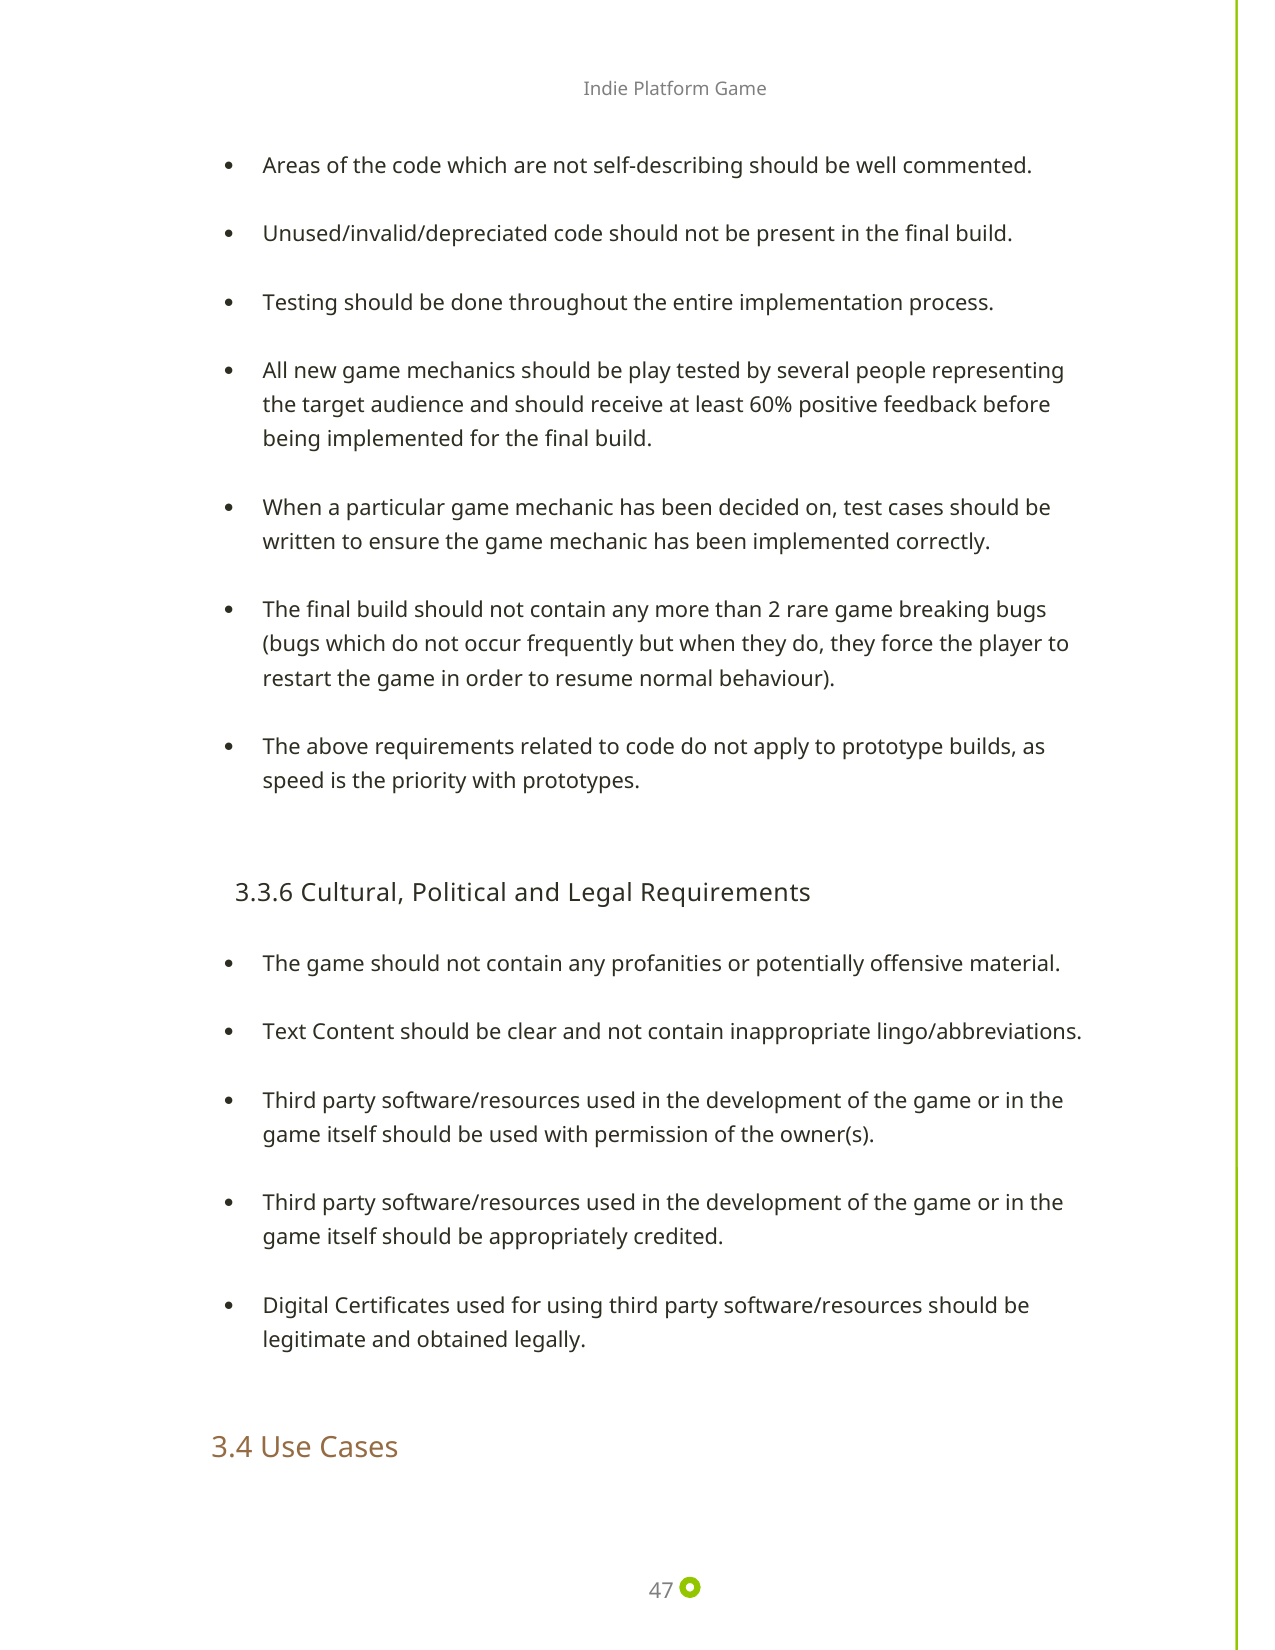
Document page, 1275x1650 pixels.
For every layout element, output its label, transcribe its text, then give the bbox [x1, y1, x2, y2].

list Areas of the code which are not self-describing should be well commented. [225, 150, 1087, 180]
list Testing should be done throughout the entire implementation process. [225, 287, 1087, 316]
list Third party software/resources used in the development of the game or in the game itself should be appropriately credited. [225, 1187, 1087, 1251]
list Text Content should be clear and not contain inappropriate lingo/abbreviations. [225, 1016, 1087, 1046]
list Digital Certificates used for using third party software/resources should be legitimate and obtained legally. [225, 1289, 1087, 1353]
list The final build should not contain any more than 2 rare game breaking bugs (bugs which do not occur frequently but when they do, they force the player to restart the game in order to resume normal behaviour). [225, 594, 1087, 692]
subtitle 3.4 Use Cases [211, 1426, 1087, 1466]
list When a particular game mechanic has been decided on, test cases should be written to ensure the game mechanic has been implemented correctly. [225, 492, 1087, 556]
list Third party software/resources used in the development of the game or in the game itself should be used with permission of the owner(s). [225, 1084, 1087, 1148]
list Unused/invalid/depreciated code should not be present in the final build. [225, 218, 1087, 248]
list The game should not contain any profanities or potentially offensive material. [225, 948, 1087, 978]
subtitle 3.3.6 Cultural, Political and Legal Requirements [235, 874, 1087, 909]
list All new game mechanics should be play tested by several people representing the target audience and should receive at least 60% positive feedback before being implemented for the final build. [225, 355, 1087, 453]
list The above requirements related to code do not apply to prototype builds, as speed is the priority with prototypes. [225, 731, 1087, 795]
